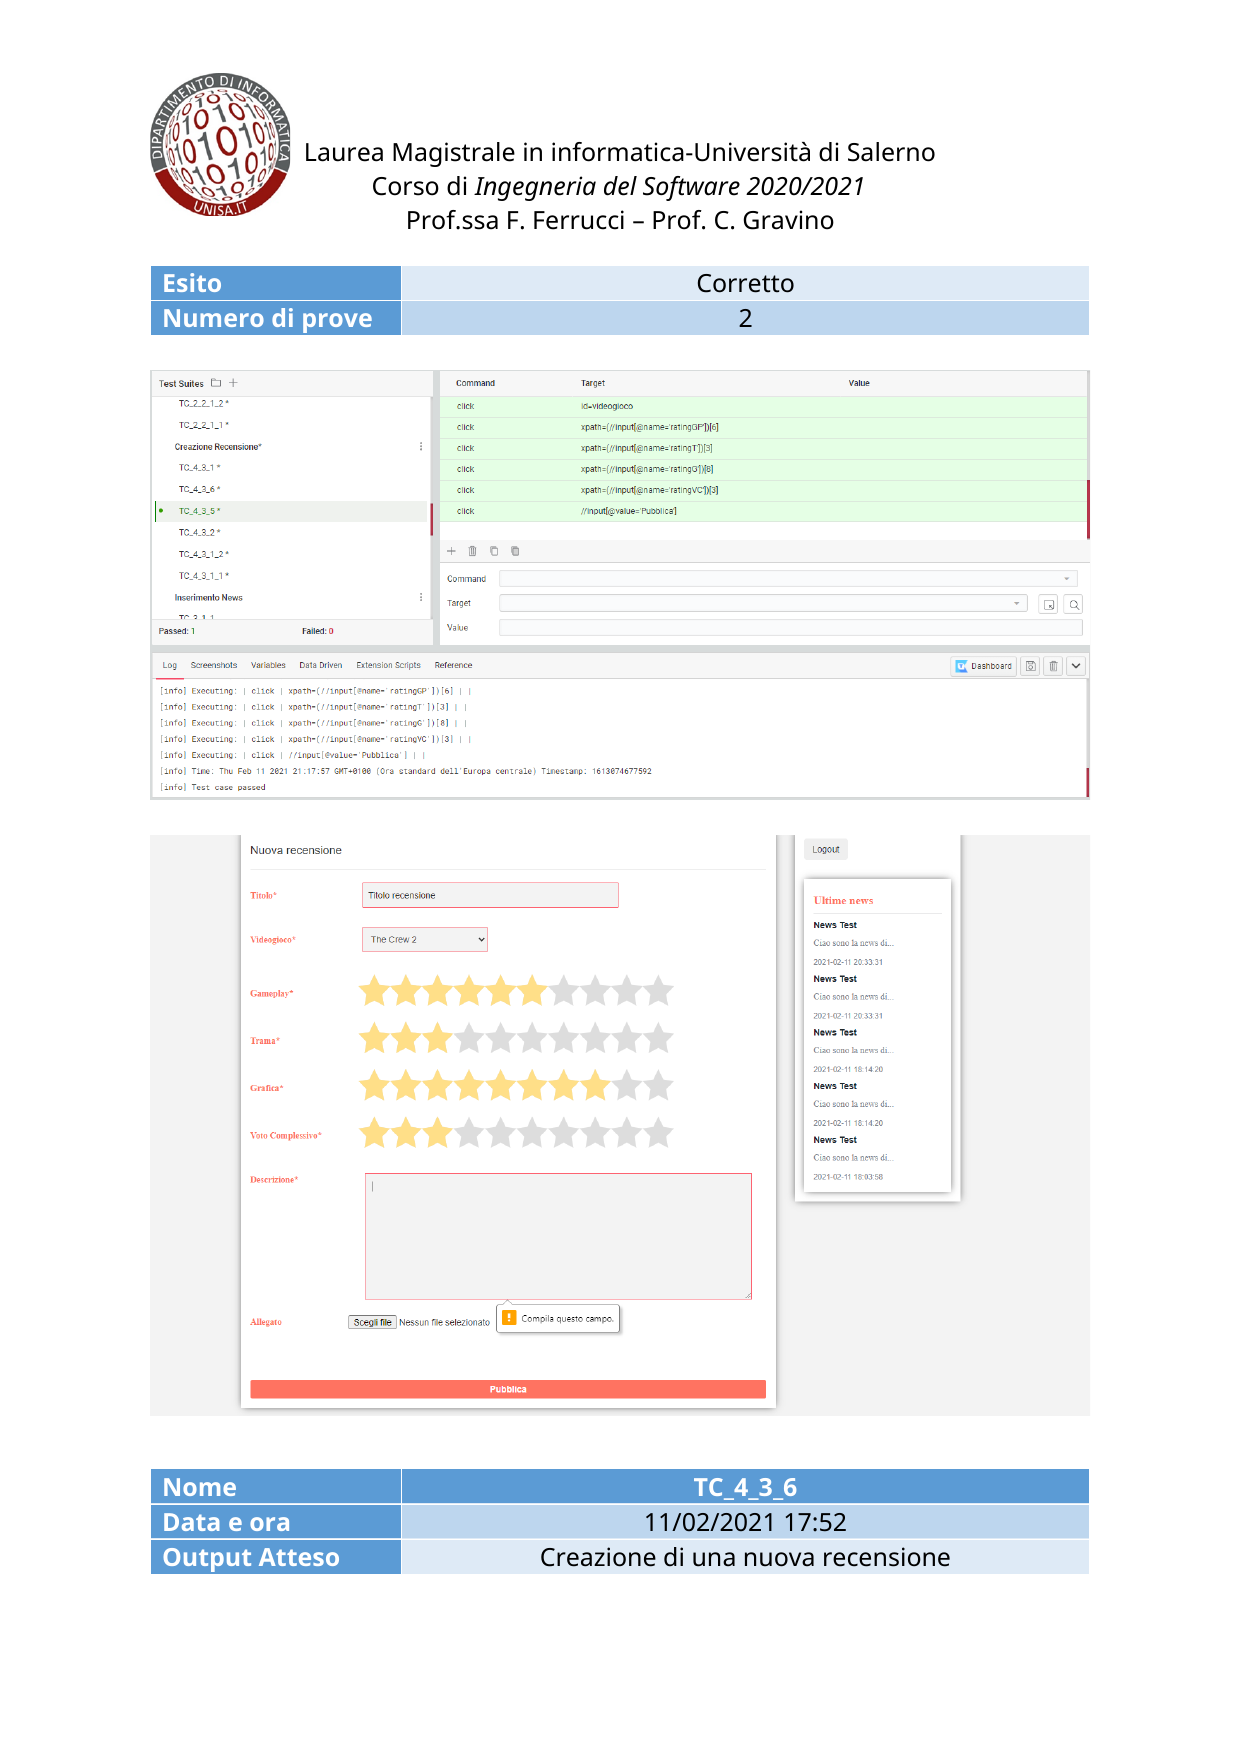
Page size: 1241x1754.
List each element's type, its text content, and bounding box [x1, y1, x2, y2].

table_cell 11/02/2021 17:52 [402, 1505, 1089, 1538]
table_cell 2 [402, 301, 1089, 335]
table_header TC_4_3_6 [402, 1469, 1089, 1503]
picture [149, 73, 290, 215]
picture [150, 370, 1091, 800]
table_header Nome [151, 1469, 401, 1503]
table_cell Esito [151, 266, 401, 300]
table_cell Numero di prove [151, 301, 401, 335]
table_cell Corretto [402, 266, 1089, 300]
picture [150, 835, 1091, 1416]
table_cell Creazione di una nuova recensione [402, 1540, 1089, 1574]
table_cell Output Atteso [151, 1540, 401, 1574]
table_cell Data e ora [151, 1505, 401, 1538]
